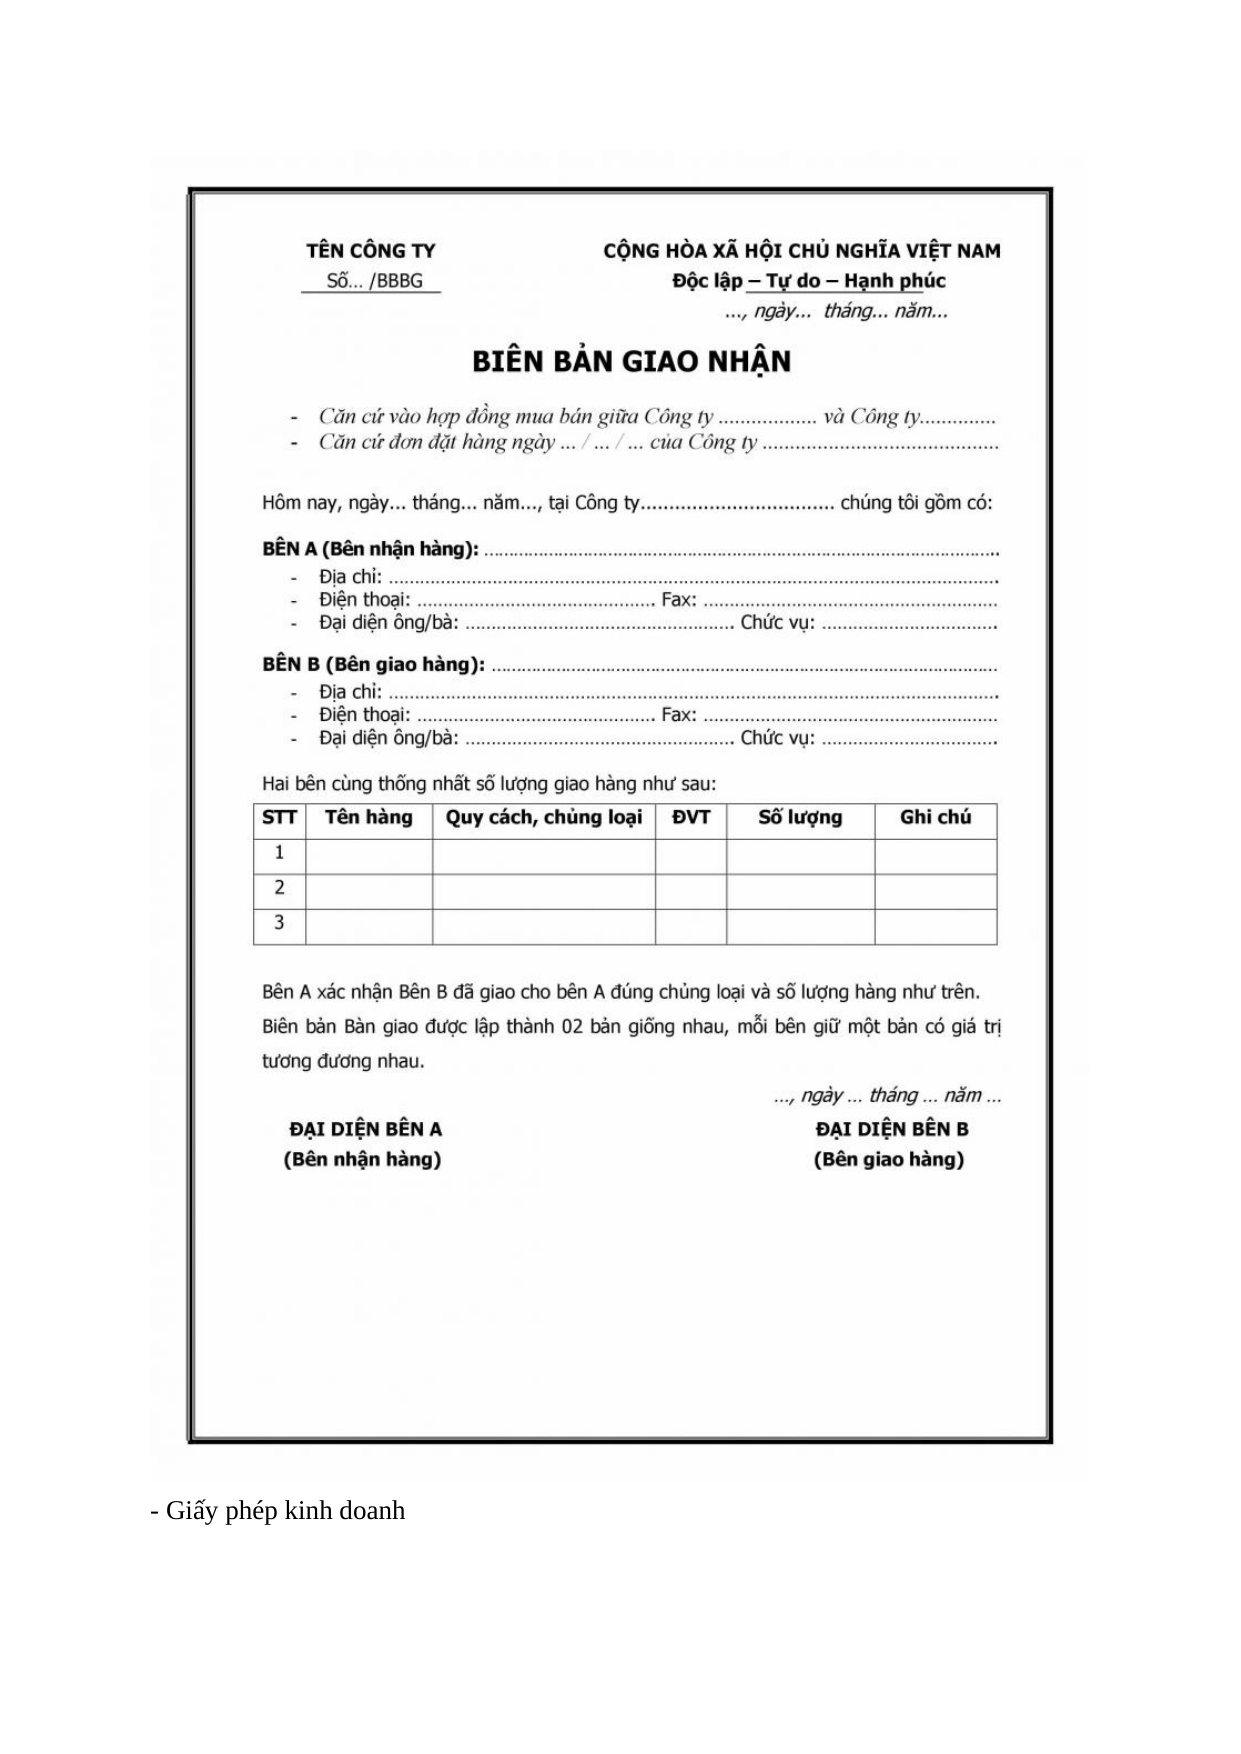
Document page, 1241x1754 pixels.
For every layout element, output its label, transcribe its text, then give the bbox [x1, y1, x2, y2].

text - Giấy phép kinh doanh [150, 1494, 1090, 1526]
picture [150, 150, 1091, 1482]
